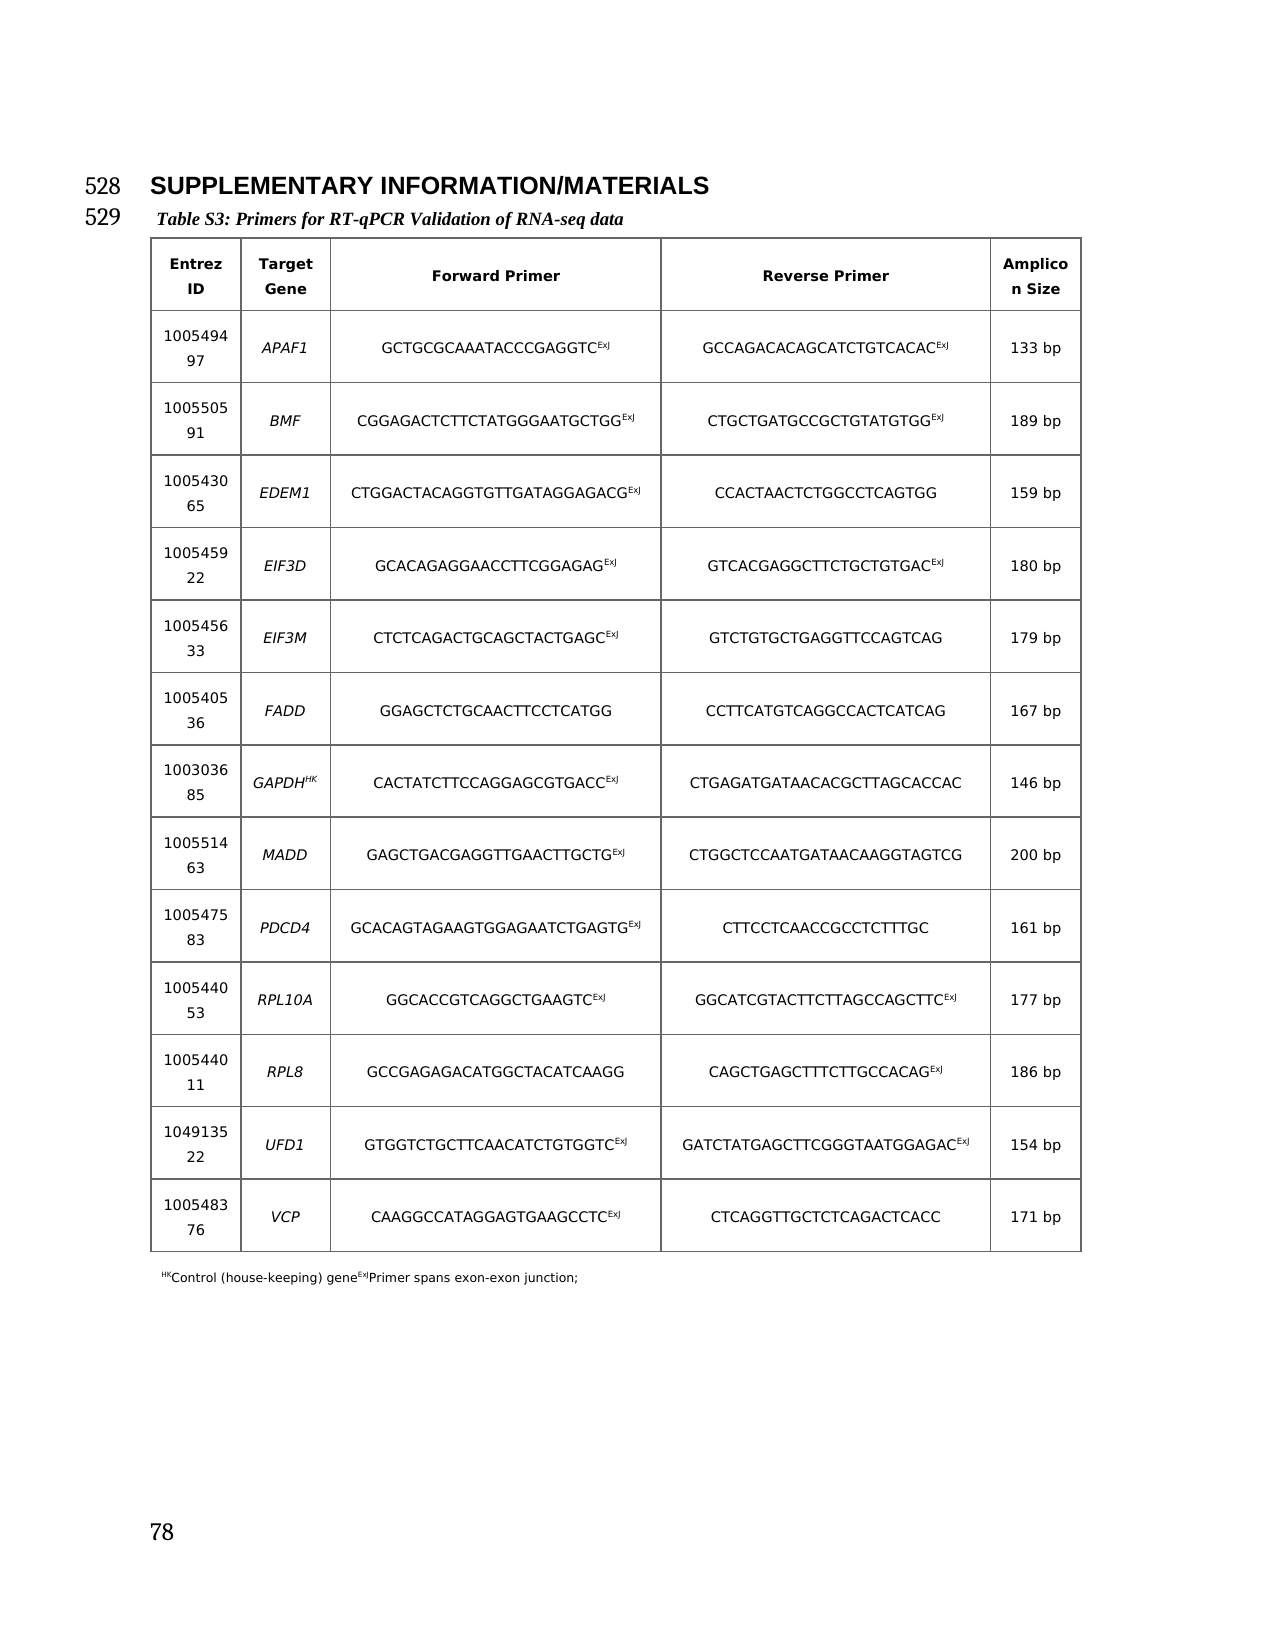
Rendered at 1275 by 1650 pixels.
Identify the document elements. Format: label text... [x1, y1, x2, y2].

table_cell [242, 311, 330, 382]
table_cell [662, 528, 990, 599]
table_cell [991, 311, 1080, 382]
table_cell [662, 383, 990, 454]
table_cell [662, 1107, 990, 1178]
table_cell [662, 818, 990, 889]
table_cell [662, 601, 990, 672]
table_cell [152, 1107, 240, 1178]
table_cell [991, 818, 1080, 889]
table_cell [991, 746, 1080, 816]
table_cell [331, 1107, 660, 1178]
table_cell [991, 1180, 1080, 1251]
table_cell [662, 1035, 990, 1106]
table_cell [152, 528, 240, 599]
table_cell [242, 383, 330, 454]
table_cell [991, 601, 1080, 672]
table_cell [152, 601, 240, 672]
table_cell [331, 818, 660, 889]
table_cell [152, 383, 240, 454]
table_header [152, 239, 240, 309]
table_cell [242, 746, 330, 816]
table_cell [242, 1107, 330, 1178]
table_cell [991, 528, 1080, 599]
text Table S3: Primers for RT-qPCR Validation of RNA-seq data [156, 206, 1119, 231]
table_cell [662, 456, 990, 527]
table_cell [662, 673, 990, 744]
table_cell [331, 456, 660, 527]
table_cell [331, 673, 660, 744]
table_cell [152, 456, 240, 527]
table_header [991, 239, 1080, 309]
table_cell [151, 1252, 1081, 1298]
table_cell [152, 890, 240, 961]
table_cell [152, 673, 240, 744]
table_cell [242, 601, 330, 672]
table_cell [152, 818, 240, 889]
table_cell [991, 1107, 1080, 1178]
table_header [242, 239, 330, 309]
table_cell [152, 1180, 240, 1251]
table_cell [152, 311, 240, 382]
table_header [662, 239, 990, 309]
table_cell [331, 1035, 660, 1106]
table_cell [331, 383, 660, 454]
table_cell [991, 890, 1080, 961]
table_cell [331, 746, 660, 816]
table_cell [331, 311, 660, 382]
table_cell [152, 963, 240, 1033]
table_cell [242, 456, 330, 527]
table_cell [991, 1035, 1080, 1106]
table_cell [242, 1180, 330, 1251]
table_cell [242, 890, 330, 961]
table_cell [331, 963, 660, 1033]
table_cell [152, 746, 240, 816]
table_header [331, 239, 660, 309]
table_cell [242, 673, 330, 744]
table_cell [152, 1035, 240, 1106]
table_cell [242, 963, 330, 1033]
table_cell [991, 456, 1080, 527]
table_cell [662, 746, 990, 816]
subtitle SUPPLEMENTARY INFORMATION/MATERIALS [150, 171, 1125, 199]
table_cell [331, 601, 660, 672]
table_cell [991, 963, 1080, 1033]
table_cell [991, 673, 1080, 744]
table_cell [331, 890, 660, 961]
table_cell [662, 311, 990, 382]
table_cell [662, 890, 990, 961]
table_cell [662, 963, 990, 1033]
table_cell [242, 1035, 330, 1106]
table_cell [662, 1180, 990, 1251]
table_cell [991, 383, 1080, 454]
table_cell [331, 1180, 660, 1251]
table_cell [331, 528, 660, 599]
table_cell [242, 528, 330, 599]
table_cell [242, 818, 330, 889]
